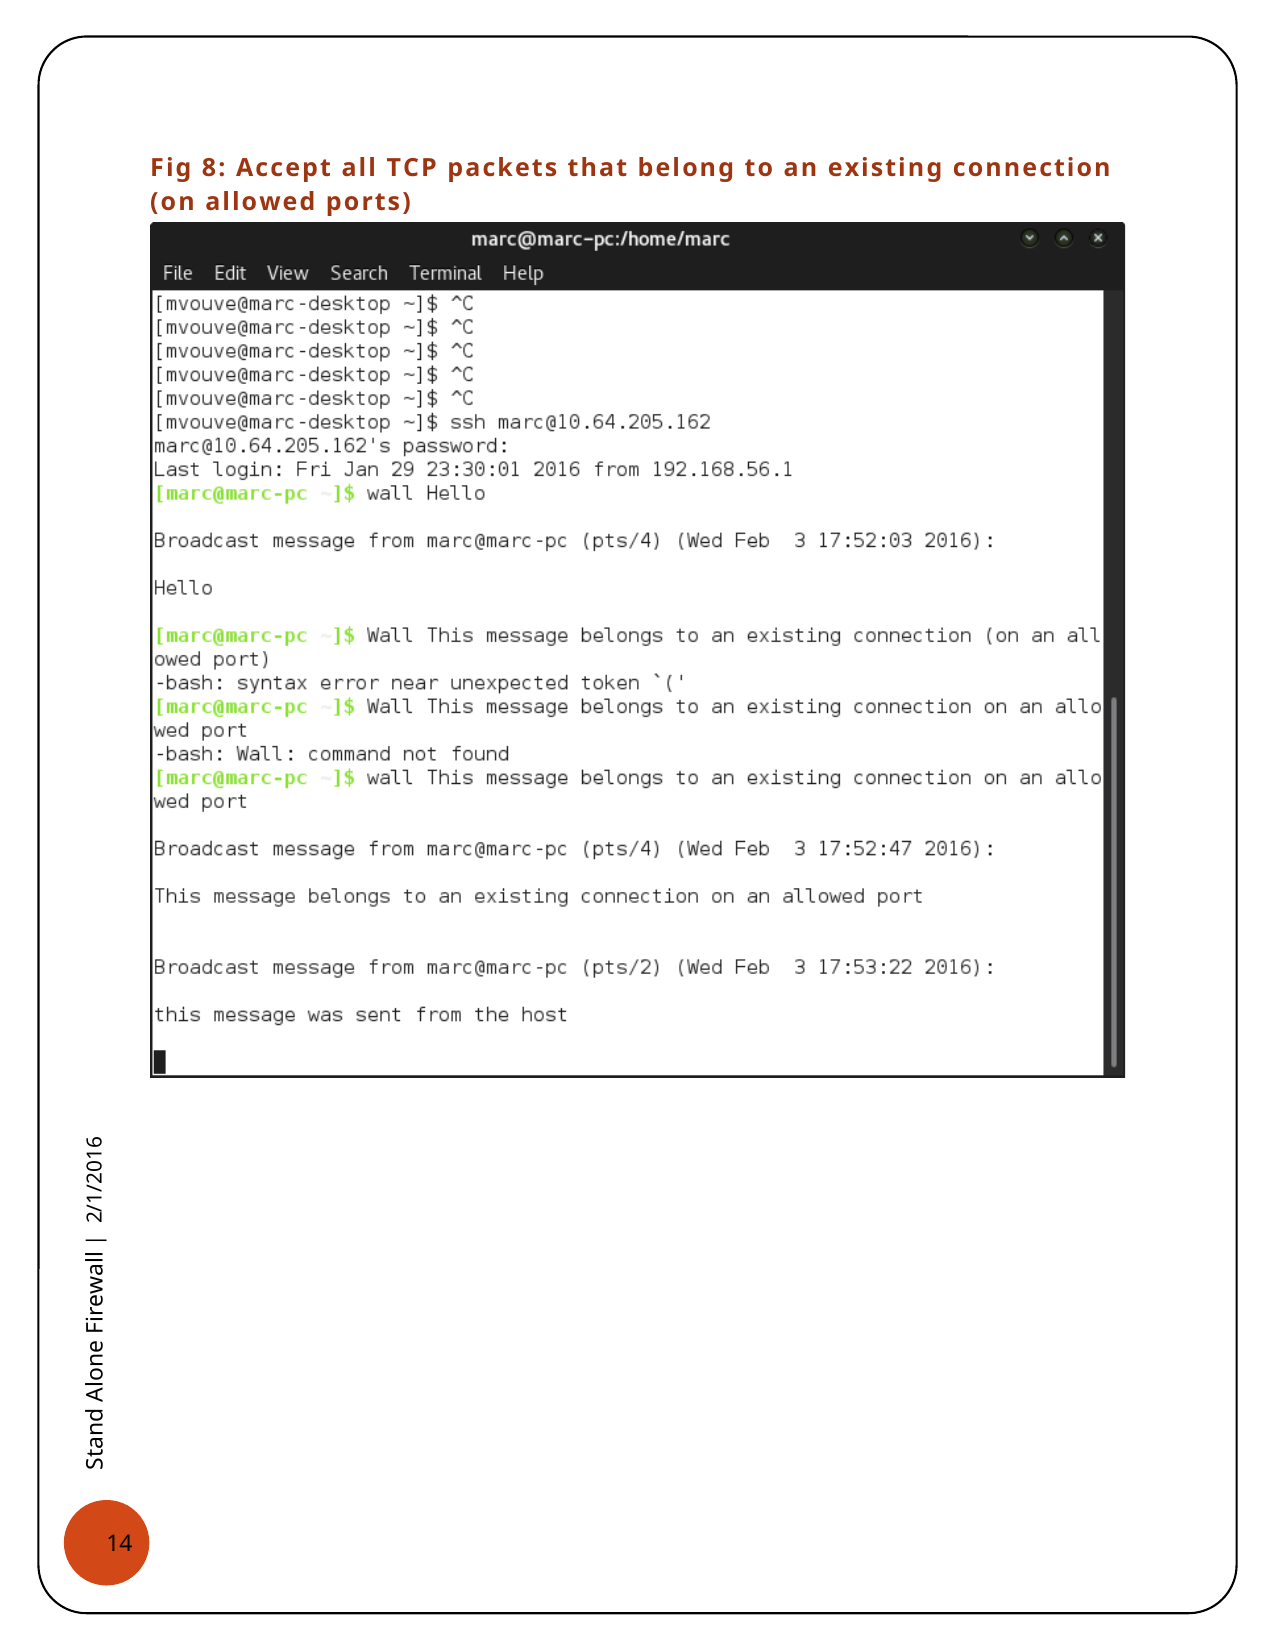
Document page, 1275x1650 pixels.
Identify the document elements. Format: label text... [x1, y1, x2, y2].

subtitle Fig 8: Accept all TCP packets that belong to an existing connection (on allowed ports) [150, 150, 1125, 218]
picture [150, 222, 1125, 1078]
